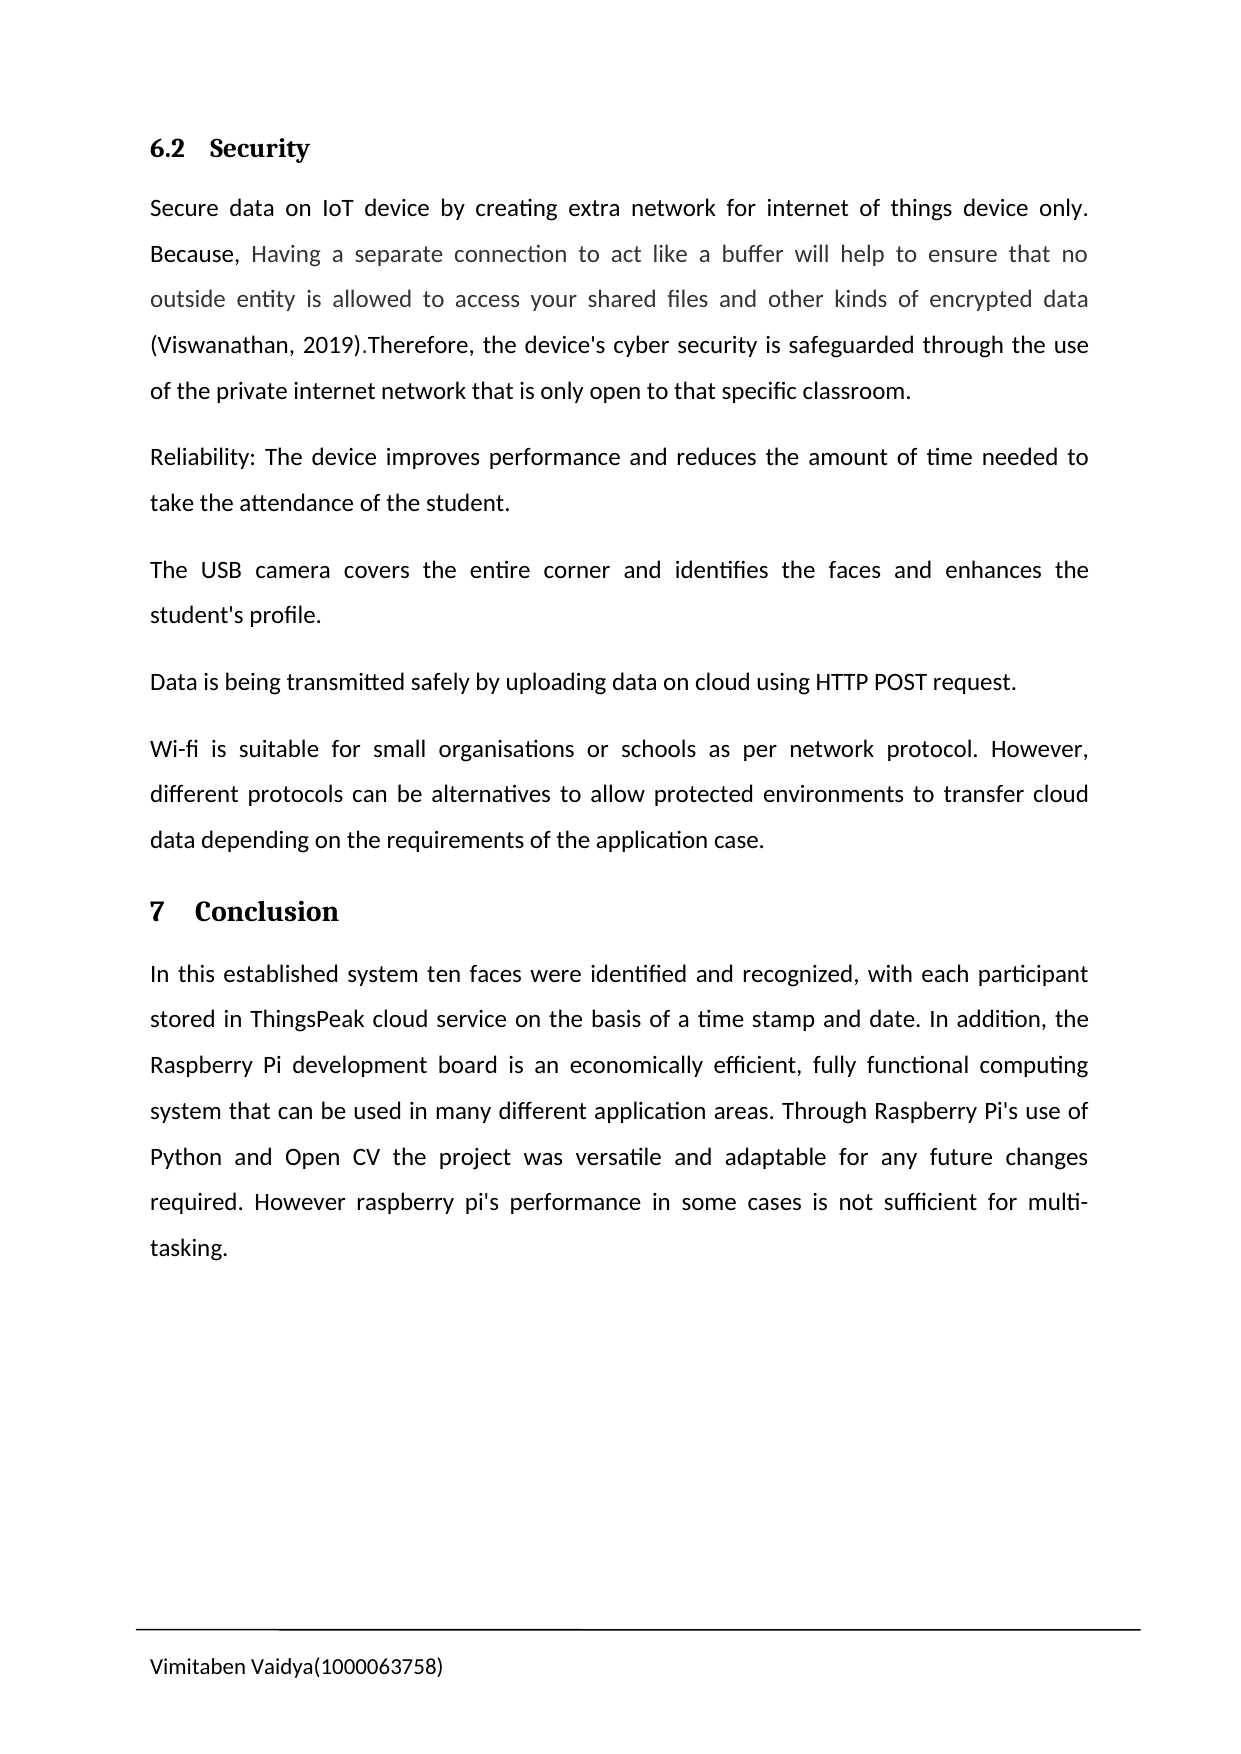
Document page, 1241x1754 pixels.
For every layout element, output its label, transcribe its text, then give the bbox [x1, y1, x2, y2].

text Wi-fi is suitable for small organisations or schools as per network protocol. However, different protocols can be alternatives to allow protected environments to transfer cloud data depending on the requirements of the application case. [150, 733, 1090, 855]
text Data is being transmitted safely by uploading data on cloud using HTTP POST request. [150, 666, 1090, 697]
subtitle Conclusion [150, 895, 1090, 928]
text In this established system ten faces were identified and recognized, with each participant stored in ThingsPeak cloud service on the basis of a time stamp and date. In addition, the Raspberry Pi development board is an economically efficient, fully functional computing system that can be used in many different application areas. Through Raspberry Pi's use of Python and Open CV the project was versatile and adaptable for any future changes required. However raspberry pi's performance in some cases is not sufficient for multi-tasking. [150, 958, 1090, 1263]
subtitle Security [150, 133, 1090, 164]
text The USB camera covers the entire corner and identifies the faces and enhances the student's profile. [150, 554, 1090, 630]
text Secure data on IoT device by creating extra network for internet of things device only. Because, Having a separate connection to act like a buffer will help to ensure that no outside entity is allowed to access your shared files and other kinds of encrypted data (Viswanathan, 2019).Therefore, the device's cyber security is safeguarded through the use of the private internet network that is only open to that specific classroom. [150, 192, 1090, 284]
text Reliability: The device improves performance and reduces the amount of time needed to take the attendance of the student. [150, 442, 1090, 518]
text Secure data on IoT device by creating extra network for internet of things device only. Because, Having a separate connection to act like a buffer will help to ensure that no outside entity is allowed to access your shared files and other kinds of encrypted data (Viswanathan, 2019).Therefore, the device's cyber security is safeguarded through the use of the private internet network that is only open to that specific classroom. [150, 314, 1090, 406]
